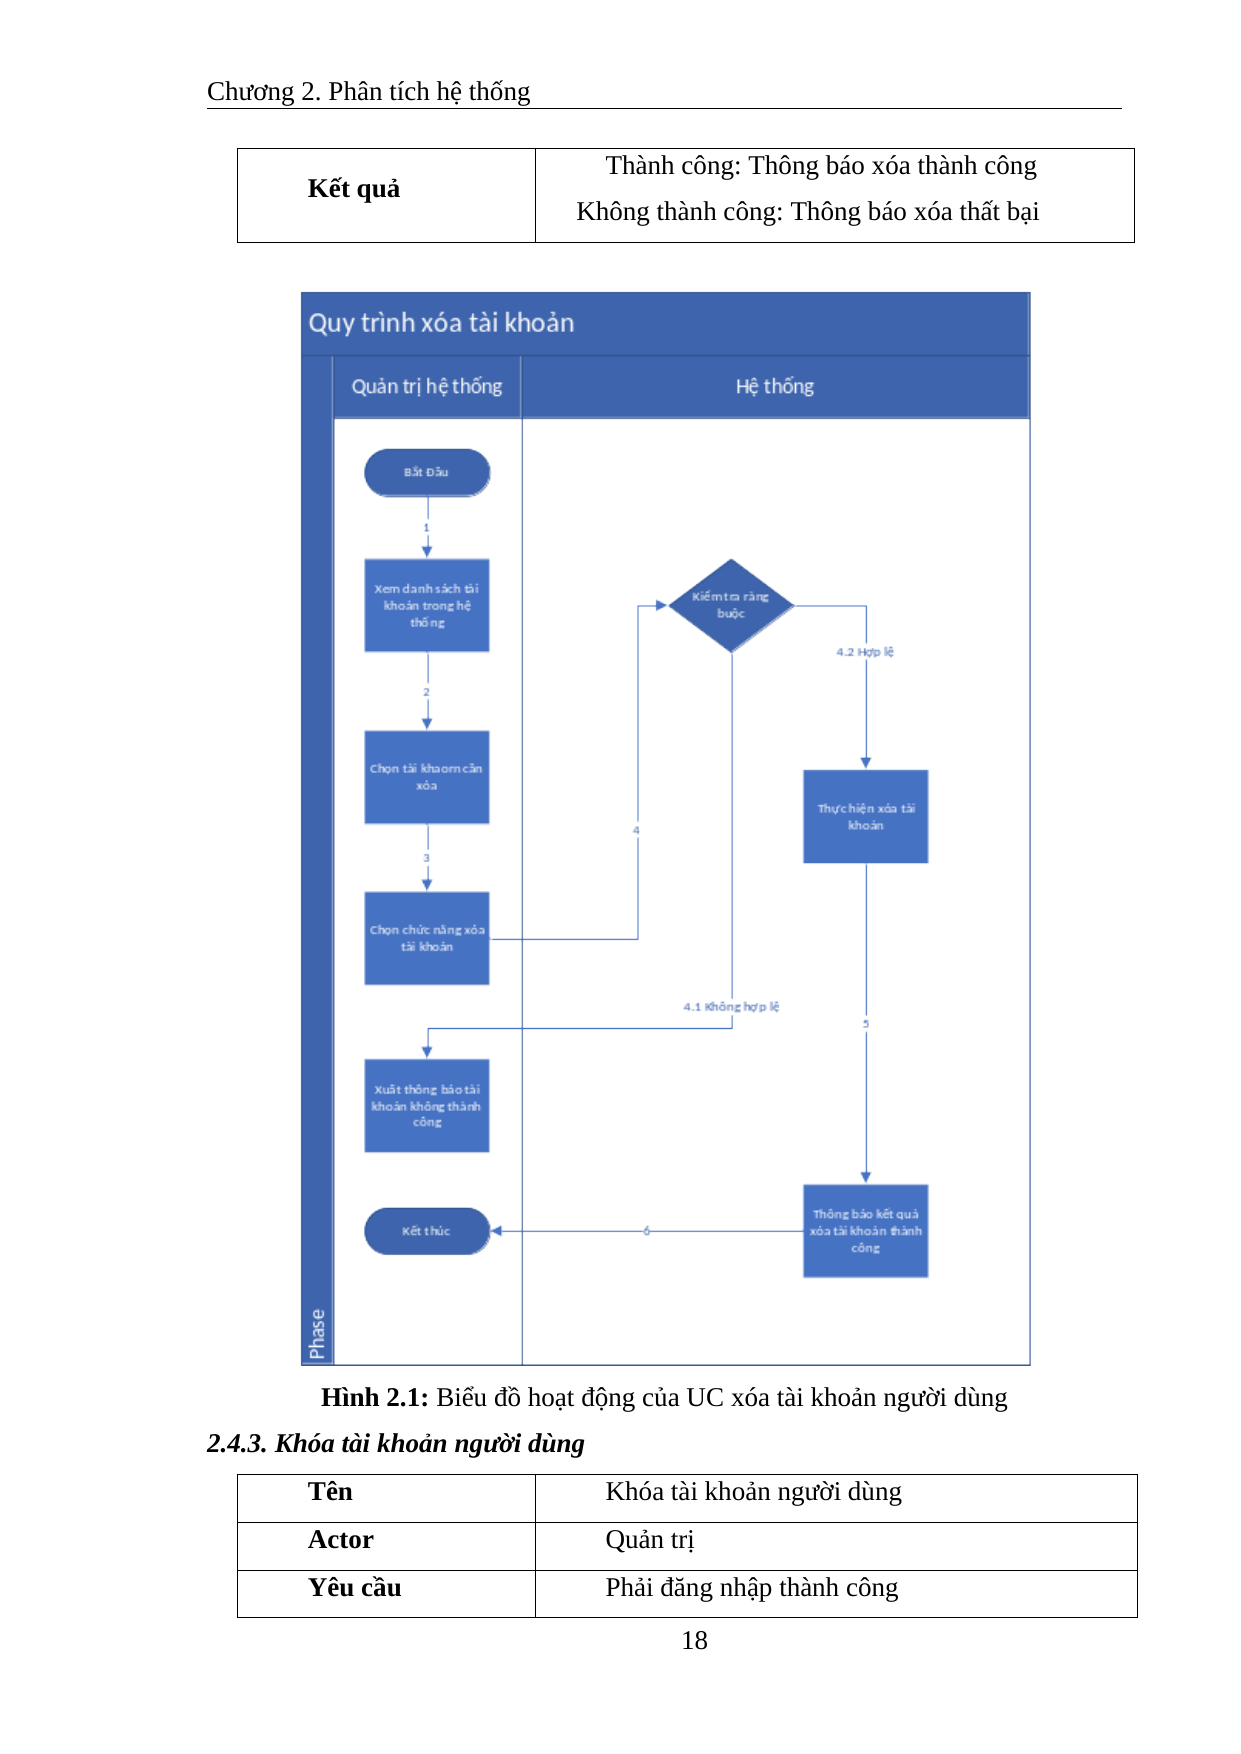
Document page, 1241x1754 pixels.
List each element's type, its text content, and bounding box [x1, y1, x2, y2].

text Biểu đồ hoạt động của UC xóa tài khoản người dùng [207, 1381, 1122, 1412]
table_header Tên [238, 1475, 535, 1522]
table_cell Actor [238, 1523, 535, 1569]
table_cell Thành công: Thông báo xóa thành công Không thành công: Thông báo xóa thất bại [536, 149, 1134, 242]
table_cell Quản trị [536, 1523, 1137, 1569]
table_cell Kết quả [238, 149, 535, 242]
table_header Khóa tài khoản người dùng [536, 1475, 1137, 1522]
text Khóa tài khoản người dùng [207, 1427, 1122, 1459]
table_cell Phải đăng nhập thành công [536, 1571, 1137, 1617]
table_cell Yêu cầu [238, 1571, 535, 1617]
